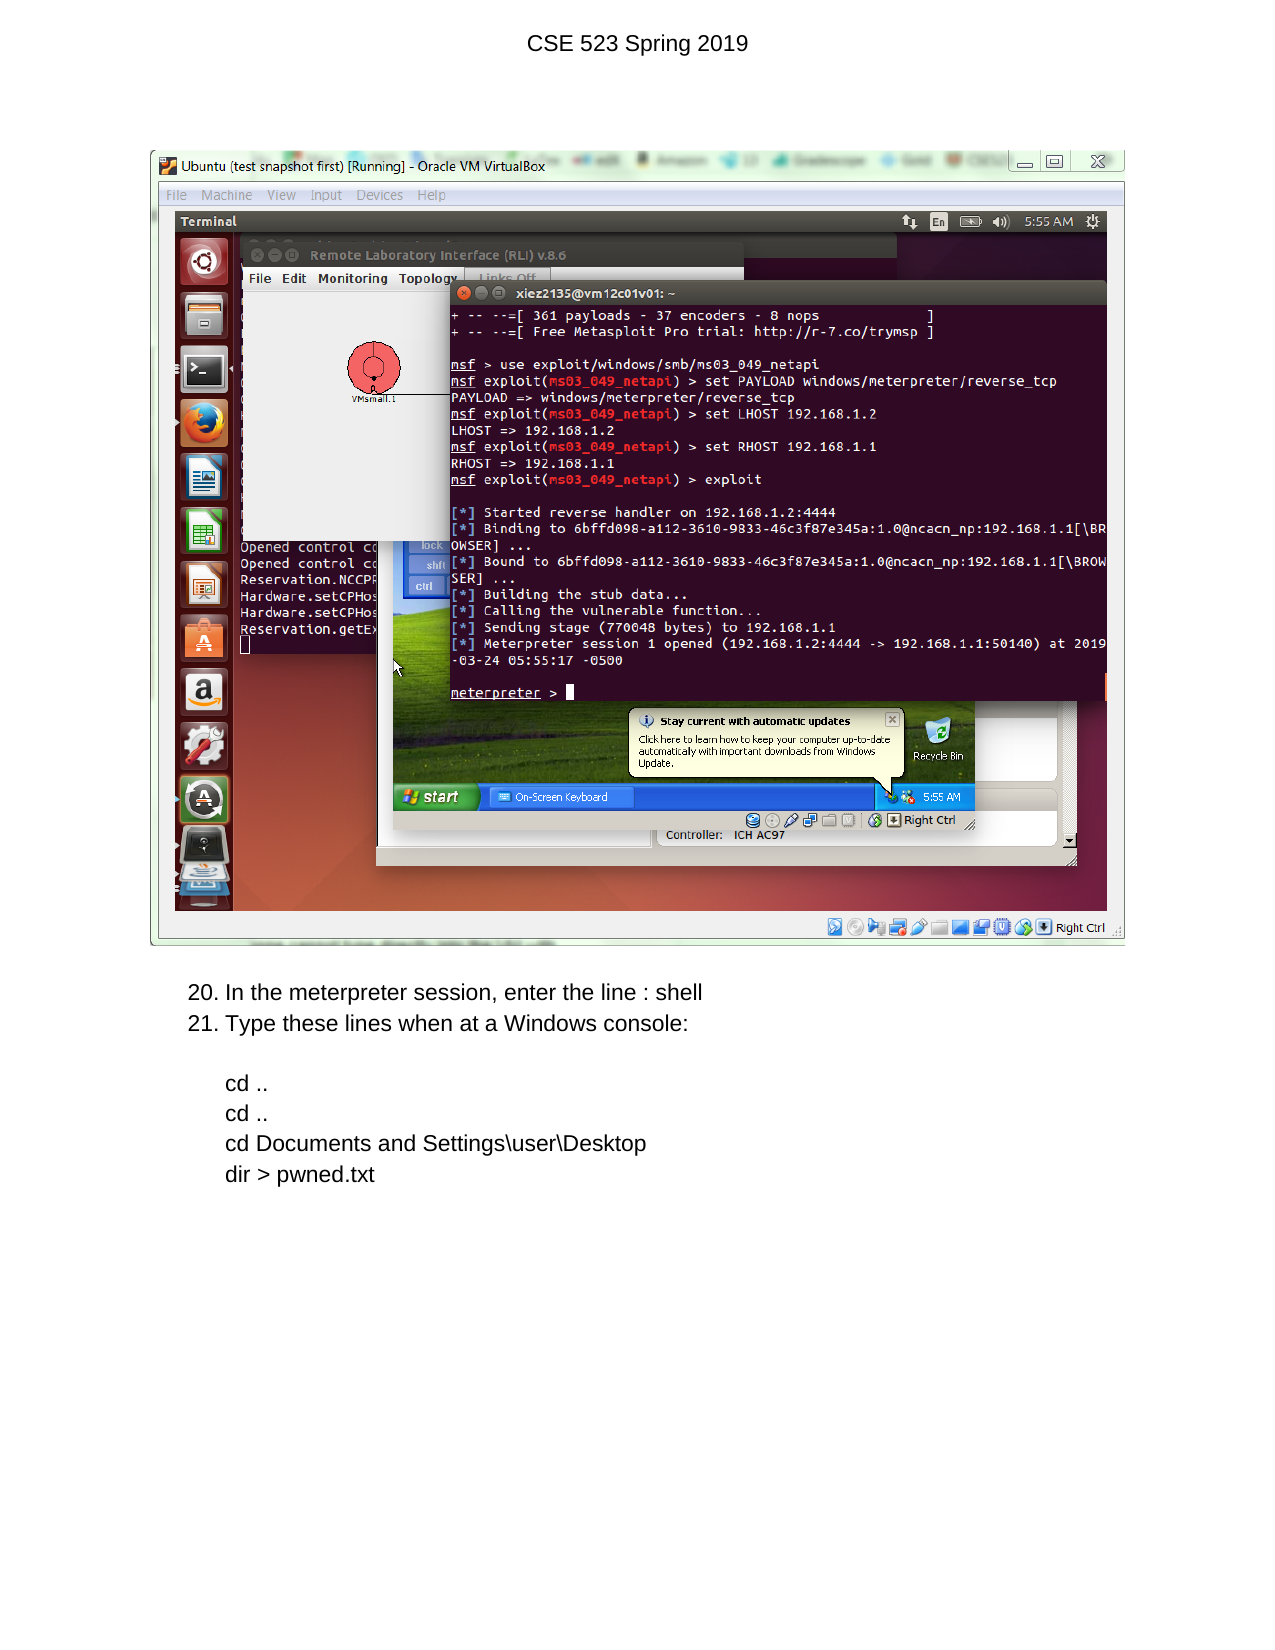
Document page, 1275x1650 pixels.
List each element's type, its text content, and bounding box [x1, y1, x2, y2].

picture [150, 150, 1125, 946]
text cd Documents and Settings\user\Desktop [150, 1130, 1125, 1157]
text cd .. [150, 1100, 1125, 1127]
text dir > pwned.txt [150, 1161, 1125, 1187]
list In the meterpreter session, enter the line : shell [187, 979, 1125, 1006]
text cd .. [150, 1070, 1125, 1096]
list Type these lines when at a Windows console: [187, 1009, 1125, 1036]
